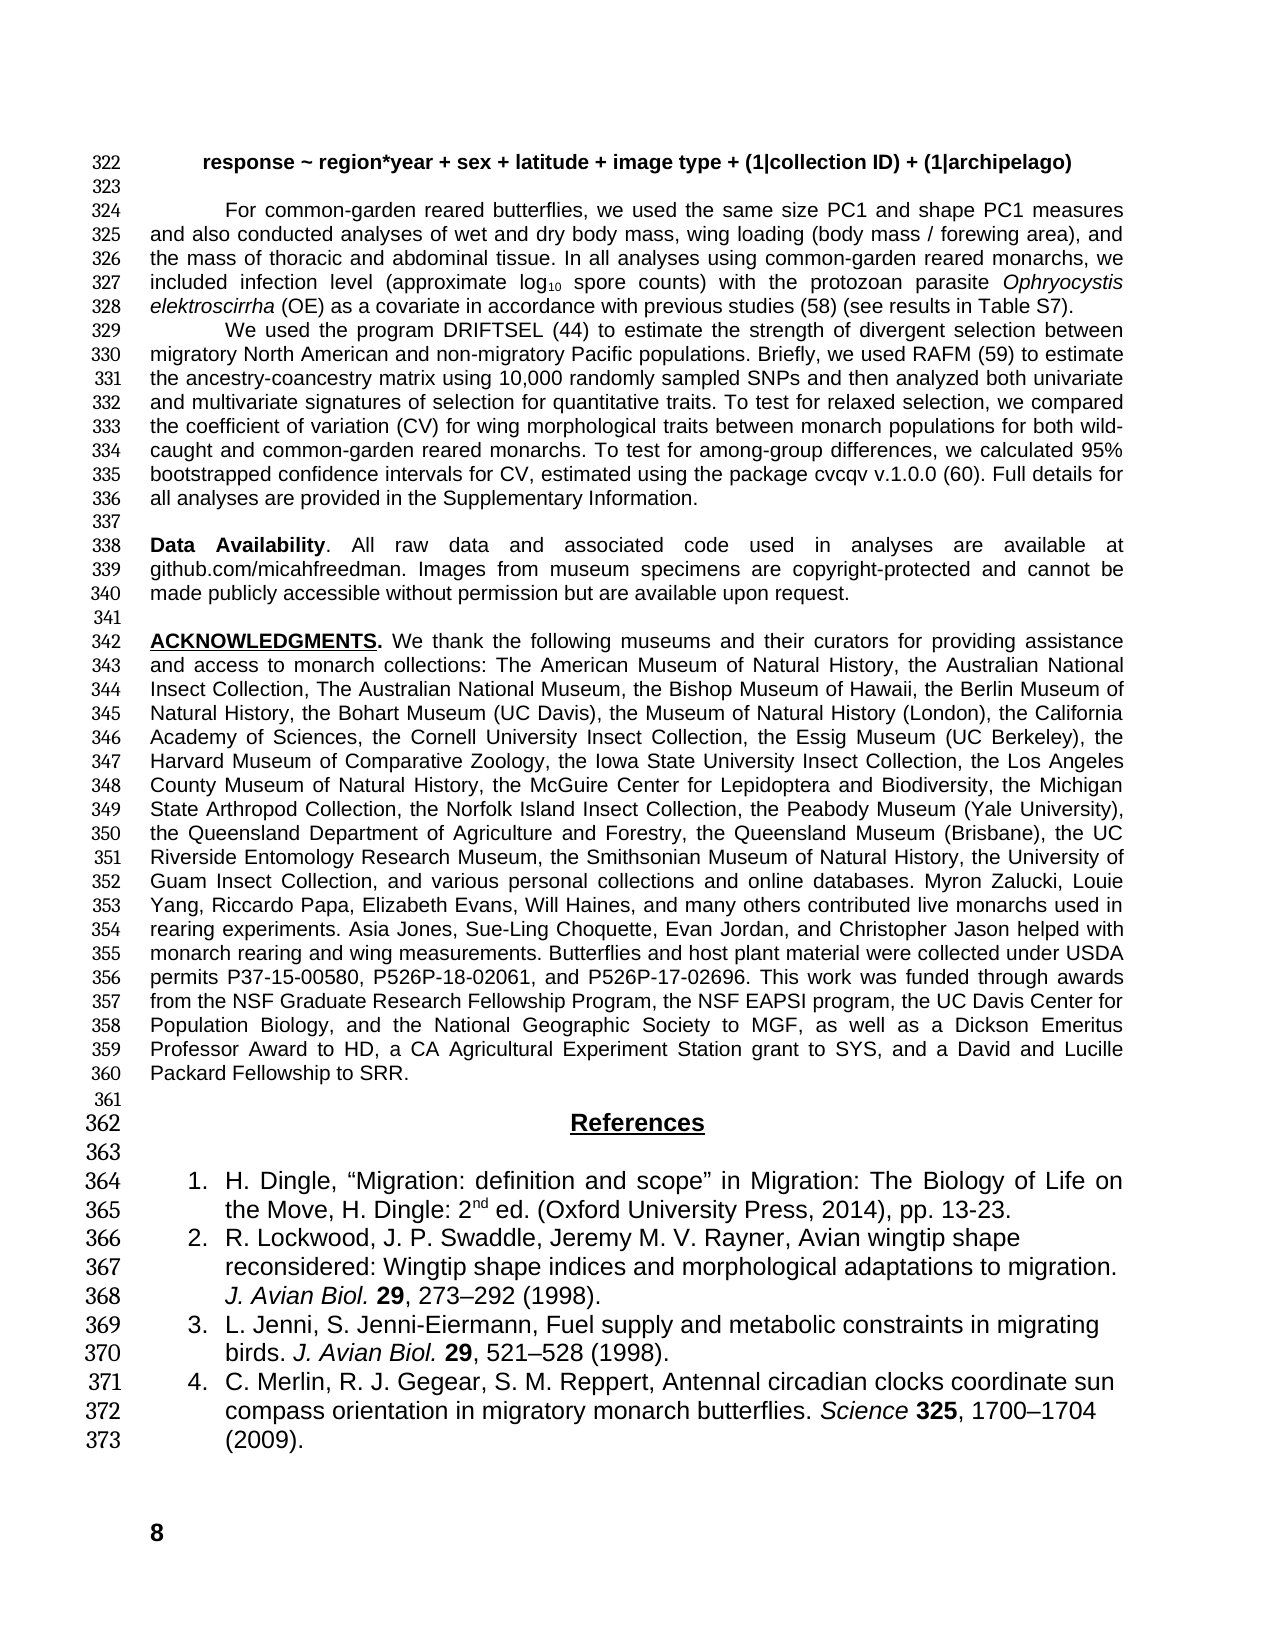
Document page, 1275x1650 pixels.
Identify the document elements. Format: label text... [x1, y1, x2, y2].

text response ~ region*year + sex + latitude + image type + (1|collection ID) + (1|archipelago) [150, 150, 1125, 174]
text References [150, 1108, 1125, 1137]
text Data Availability. All raw data and associated code used in analyses are available at github.com/micahfreedman. Images from museum specimens are copyright-protected and cannot be made publicly accessible without permission but are available upon request. [150, 533, 1125, 605]
text ACKNOWLEDGMENTS. We thank the following museums and their curators for providing assistance and access to monarch collections: The American Museum of Natural History, the Australian National Insect Collection, The Australian National Museum, the Bishop Museum of Hawaii, the Berlin Museum of Natural History, the Bohart Museum (UC Davis), the Museum of Natural History (London), the California Academy of Sciences, the Cornell University Insect Collection, the Essig Museum (UC Berkeley), the Harvard Museum of Comparative Zoology, the Iowa State University Insect Collection, the Los Angeles County Museum of Natural History, the McGuire Center for Lepidoptera and Biodiversity, the Michigan State Arthropod Collection, the Norfolk Island Insect Collection, the Peabody Museum (Yale University), the Queensland Department of Agriculture and Forestry, the Queensland Museum (Brisbane), the UC Riverside Entomology Research Museum, the Smithsonian Museum of Natural History, the University of Guam Insect Collection, and various personal collections and online databases. Myron Zalucki, Louie Yang, Riccardo Papa, Elizabeth Evans, Will Haines, and many others contributed live monarchs used in rearing experiments. Asia Jones, Sue-Ling Choquette, Evan Jordan, and Christopher Jason helped with monarch rearing and wing measurements. Butterflies and host plant material were collected under USDA permits P37-15-00580, P526P-18-02061, and P526P-17-02696. This work was funded through awards from the NSF Graduate Research Fellowship Program, the NSF EAPSI program, the UC Davis Center for Population Biology, and the National Geographic Society to MGF, as well as a Dickson Emeritus Professor Award to HD, a CA Agricultural Experiment Station grant to SYS, and a David and Lucille Packard Fellowship to SRR. [150, 629, 1125, 1084]
list R. Lockwood, J. P. Swaddle, Jeremy M. V. Rayner, Avian wingtip shape reconsidered: Wingtip shape indices and morphological adaptations to migration. J. Avian Biol. 29, 273–292 (1998). [187, 1223, 1125, 1309]
text We used the program DRIFTSEL (44) to estimate the strength of divergent selection between migratory North American and non-migratory Pacific populations. Briefly, we used RAFM (59) to estimate the ancestry-coancestry matrix using 10,000 randomly sampled SNPs and then analyzed both univariate and multivariate signatures of selection for quantitative traits. To test for relaxed selection, we compared the coefficient of variation (CV) for wing morphological traits between monarch populations for both wild-caught and common-garden reared monarchs. To test for among-group differences, we calculated 95% bootstrapped confidence intervals for CV, estimated using the package cvcqv v.1.0.0 (60). Full details for all analyses are provided in the Supplementary Information. [150, 318, 1125, 509]
list C. Merlin, R. J. Gegear, S. M. Reppert, Antennal circadian clocks coordinate sun compass orientation in migratory monarch butterflies. Science 325, 1700–1704 (2009). [187, 1367, 1125, 1453]
list H. Dingle, “Migration: definition and scope” in Migration: The Biology of Life on the Move, H. Dingle: 2nd ed. (Oxford University Press, 2014), pp. 13-23. [187, 1166, 1125, 1223]
list L. Jenni, S. Jenni-Eiermann, Fuel supply and metabolic constraints in migrating birds. J. Avian Biol. 29, 521–528 (1998). [187, 1309, 1125, 1367]
text For common-garden reared butterflies, we used the same size PC1 and shape PC1 measures and also conducted analyses of wet and dry body mass, wing loading (body mass / forewing area), and the mass of thoracic and abdominal tissue. In all analyses using common-garden reared monarchs, we included infection level (approximate log10 spore counts) with the protozoan parasite Ophryocystis elektroscirrha (OE) as a covariate in accordance with previous studies (58) (see results in Table S7). [150, 198, 1125, 318]
